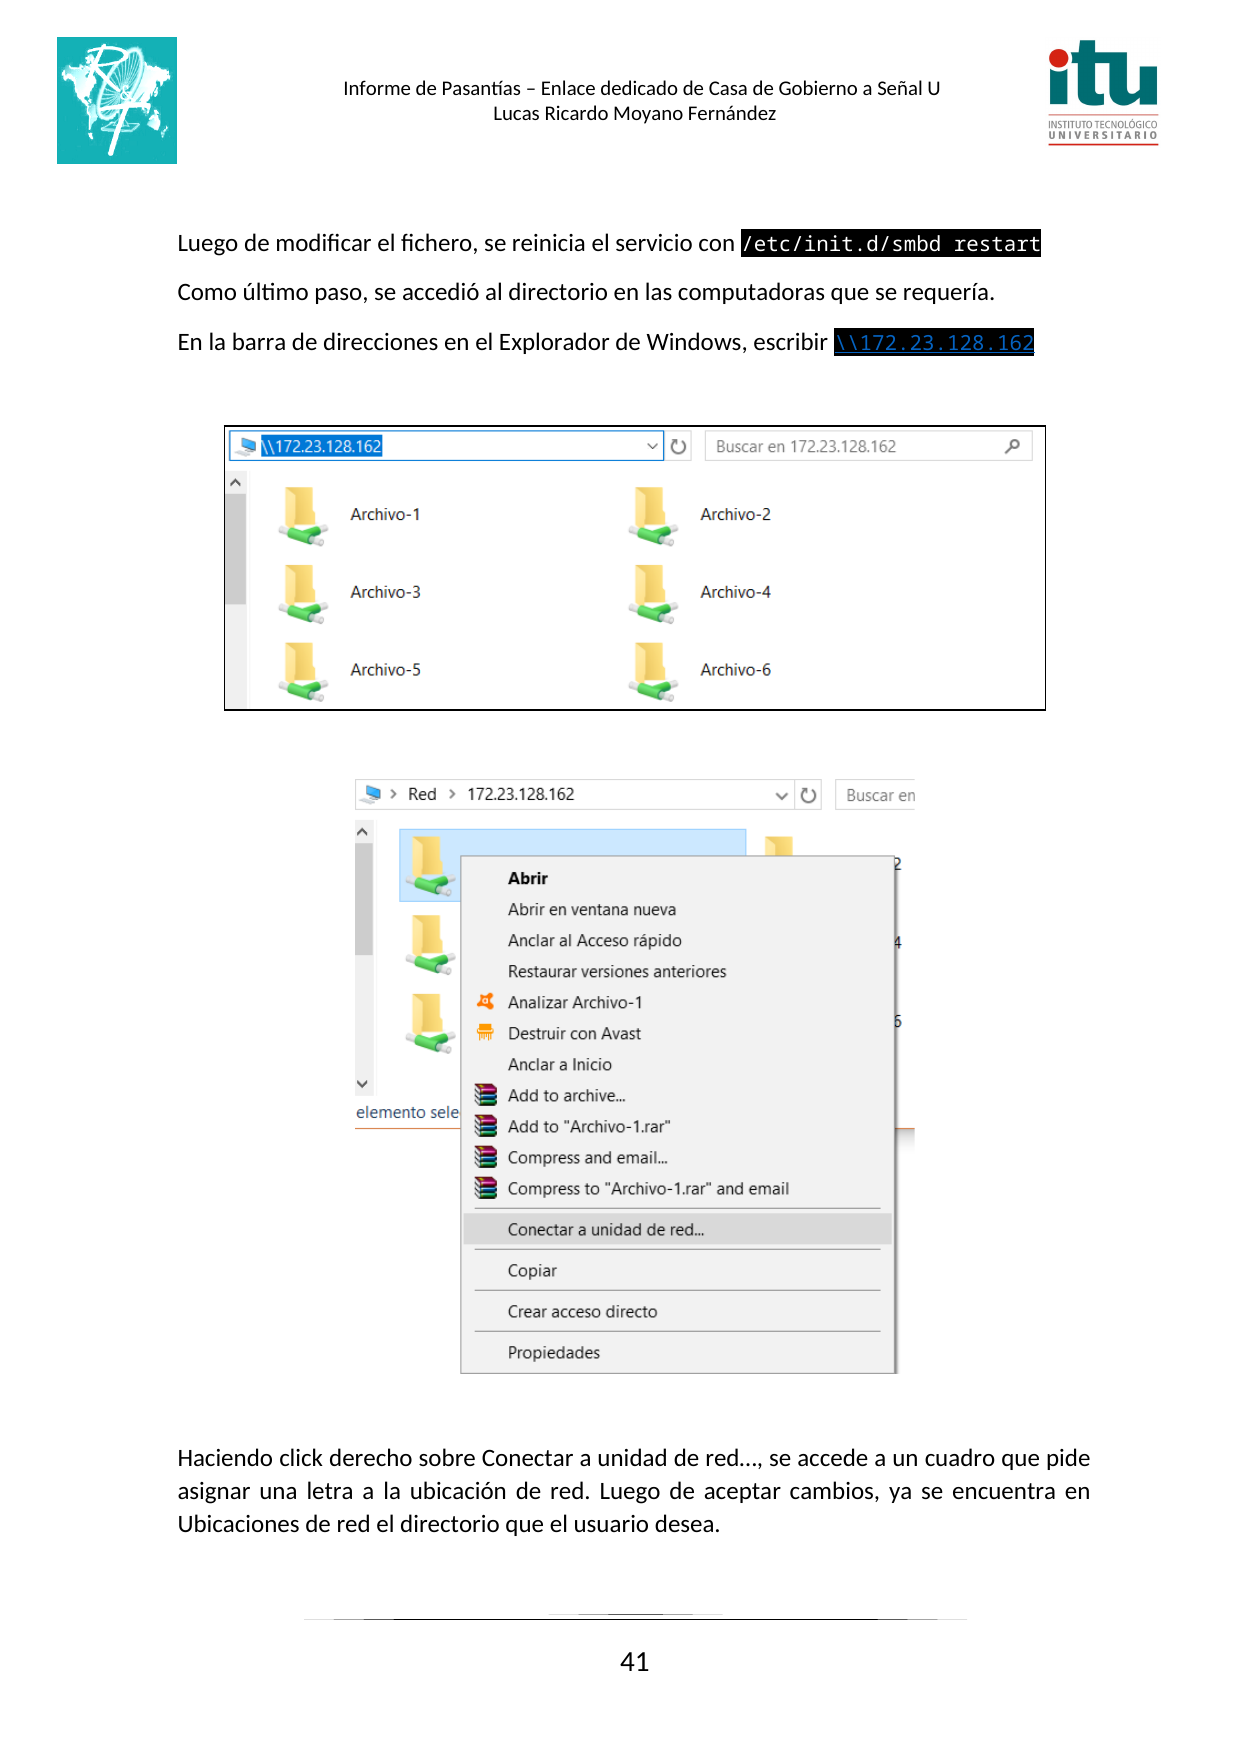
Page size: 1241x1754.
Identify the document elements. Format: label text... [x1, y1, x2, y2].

picture [225, 427, 1045, 709]
picture [57, 37, 177, 164]
text Como último paso, se accedió al directorio en las computadoras que se requería. [177, 276, 1092, 307]
picture [355, 779, 915, 1374]
text Haciendo click derecho sobre Conectar a unidad de red…, se accede a un cuadro que pide asignar una letra a la ubicación de red. Luego de aceptar cambios, ya se encuentra en Ubicaciones de red el directorio que el usuario desea. [177, 1442, 1092, 1538]
text En la barra de direcciones en el Explorador de Windows, escribir \\172.23.128.162 [177, 326, 1092, 356]
picture [1045, 37, 1161, 148]
text Luego de modificar el fichero, se reinicia el servicio con /etc/init.d/smbd restart [177, 227, 1092, 257]
